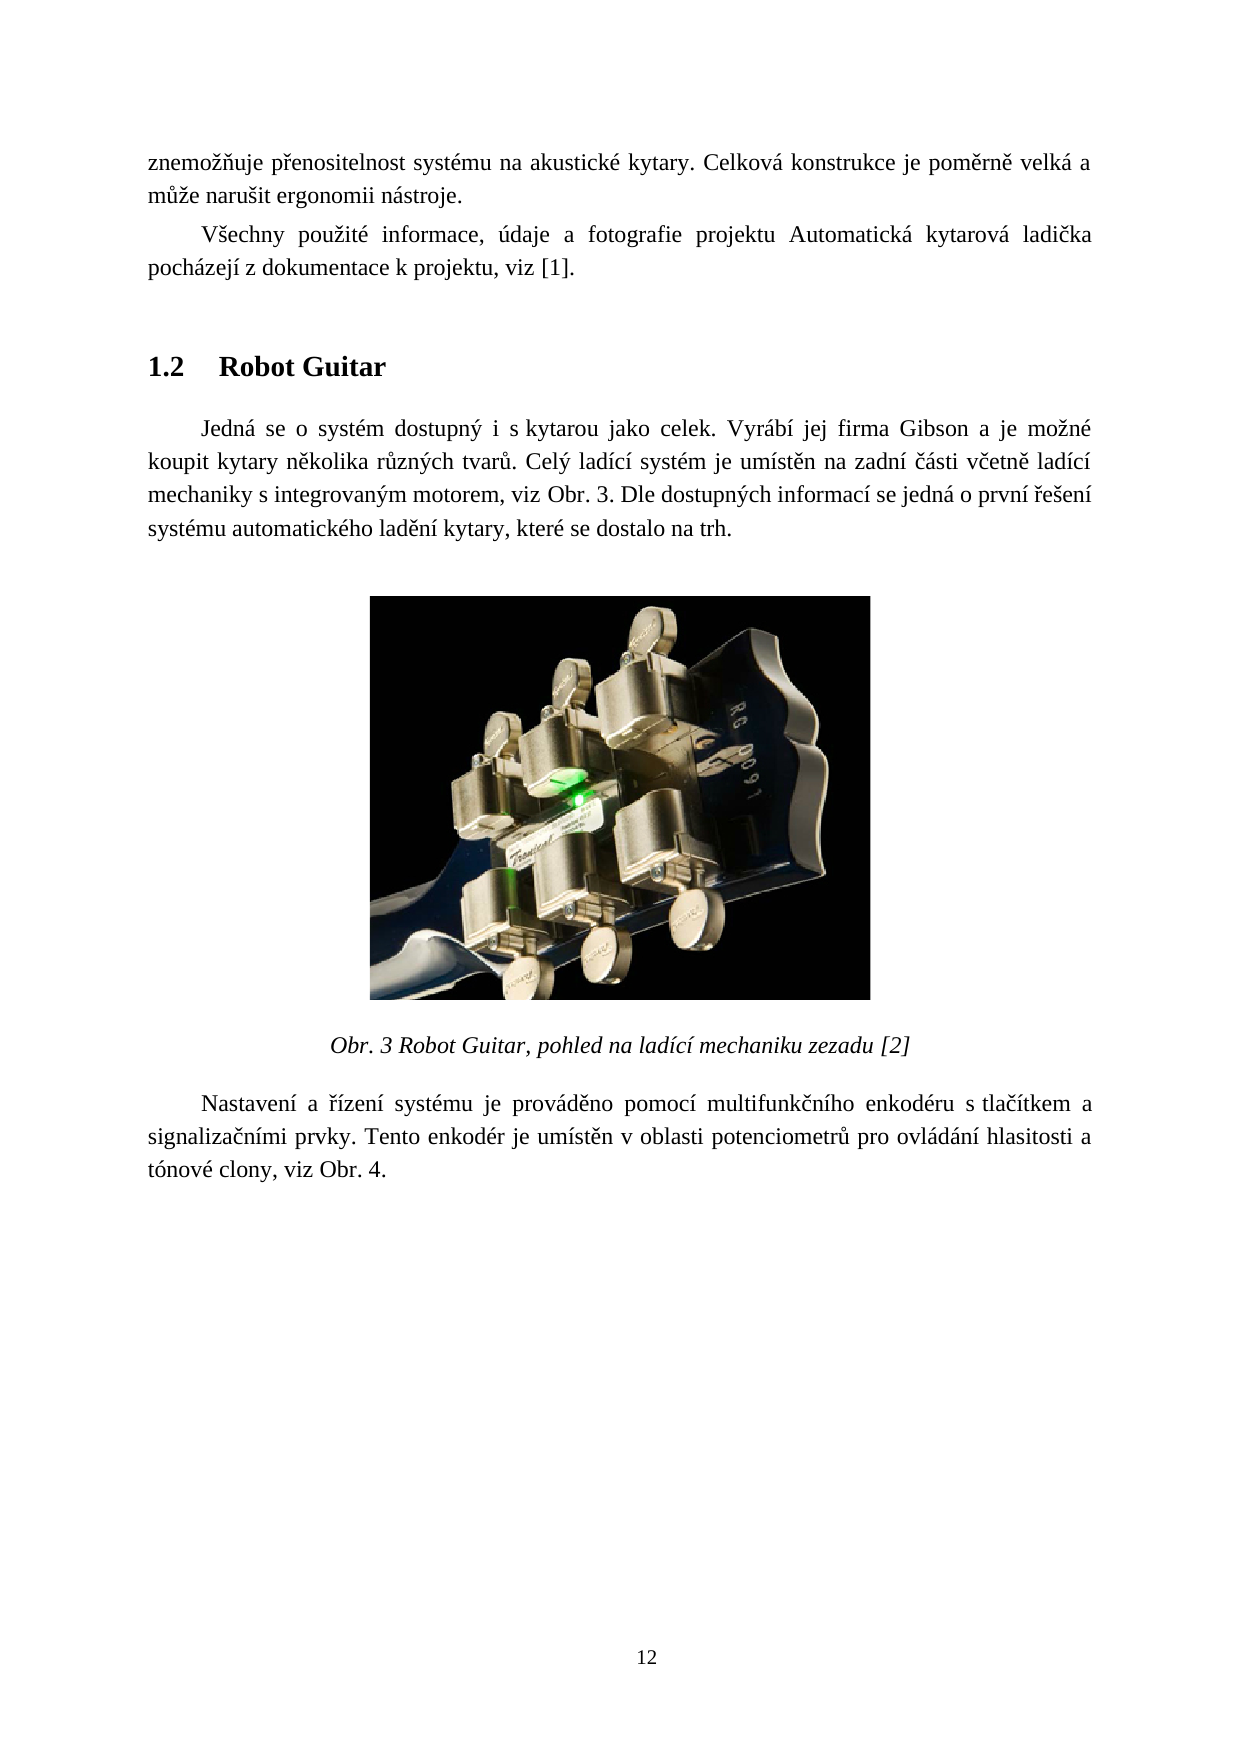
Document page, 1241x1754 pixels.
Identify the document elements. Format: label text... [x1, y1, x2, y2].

picture [369, 596, 871, 1000]
subtitle Robot Guitar [148, 349, 1092, 382]
text Nastavení a řízení systému je prováděno pomocí multifunkčního enkodéru s tlačítkem a signalizačními prvky. Tento enkodér je umístěn v oblasti potenciometrů pro ovládání hlasitosti a tónové clony, viz obr. 4. [148, 1089, 1092, 1183]
text Všechny použité informace, údaje a fotografie projektu Automatická kytarová ladička pocházejí z dokumentace k projektu, viz [1]. [148, 220, 1092, 281]
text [148, 148, 1092, 208]
text Jedná se o systém dostupný i s kytarou jako celek. Vyrábí jej firma Gibson a je možné koupit kytary několika různých tvarů. Celý ladící systém je umístěn na zadní části včetně ladící mechaniky s integrovaným motorem, viz obr. 3. Dle dostupných informací se jedná o první řešení systému automatického ladění kytary, které se dostalo na trh. [148, 414, 1092, 541]
